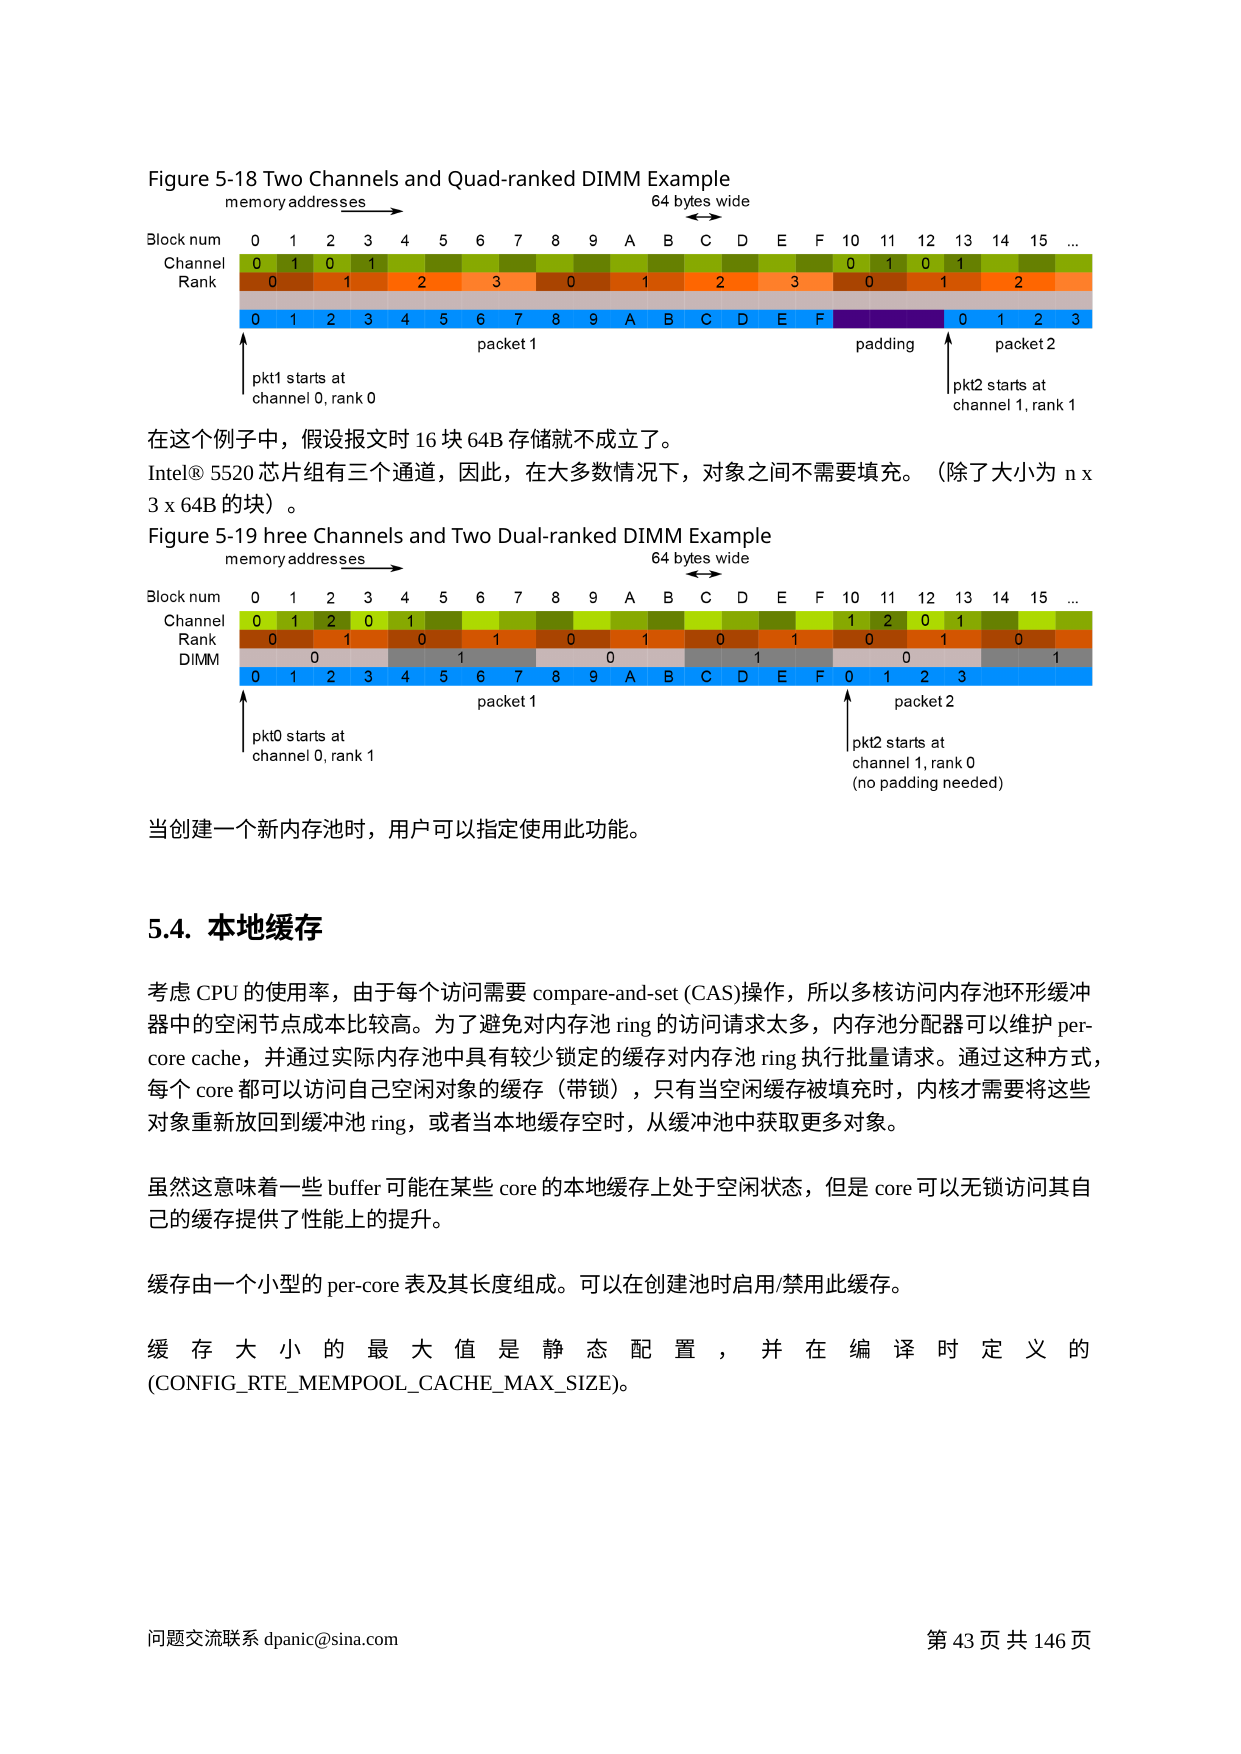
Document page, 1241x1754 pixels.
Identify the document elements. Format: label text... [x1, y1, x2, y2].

text 在这个例子中，假设报文时16块64B存储就不成立了。 [148, 422, 1092, 454]
picture [147, 194, 1093, 412]
subtitle 本地缓存 [148, 893, 1092, 958]
picture [147, 552, 1093, 791]
text 缓存大小的最大值是静态配置，并在编译时定义的(CONFIG_RTE_MEMPOOL_CACHE_MAX_SIZE)。 [148, 1332, 1092, 1397]
text Intel® 5520芯片组有三个通道，因此，在大多数情况下，对象之间不需要填充。（除了大小为n x 3 x 64B的块）。 [148, 454, 1092, 519]
text 虽然这意味着一些buffer可能在某些core的本地缓存上处于空闲状态，但是core可以无锁访问其自己的缓存提供了性能上的提升。 [148, 1169, 1092, 1234]
text 当创建一个新内存池时，用户可以指定使用此功能。 [148, 812, 1092, 844]
text 考虑CPU的使用率，由于每个访问需要compare-and-set (CAS)操作，所以多核访问内存池环形缓冲器中的空闲节点成本比较高。为了避免对内存池ring的访问请求太多，内存池分配器可以维护per-core cache，并通过实际内存池中具有较少锁定的缓存对内存池ring执行批量请求。通过这种方式，每个core都可以访问自己空闲对象的缓存（带锁），只有当空闲缓存被填充时，内核才需要将这些对象重新放回到缓冲池ring，或者当本地缓存空时，从缓冲池中获取更多对象。 [148, 974, 1092, 1137]
text 缓存由一个小型的per-core表及其长度组成。可以在创建池时启用/禁用此缓存。 [148, 1267, 1092, 1299]
